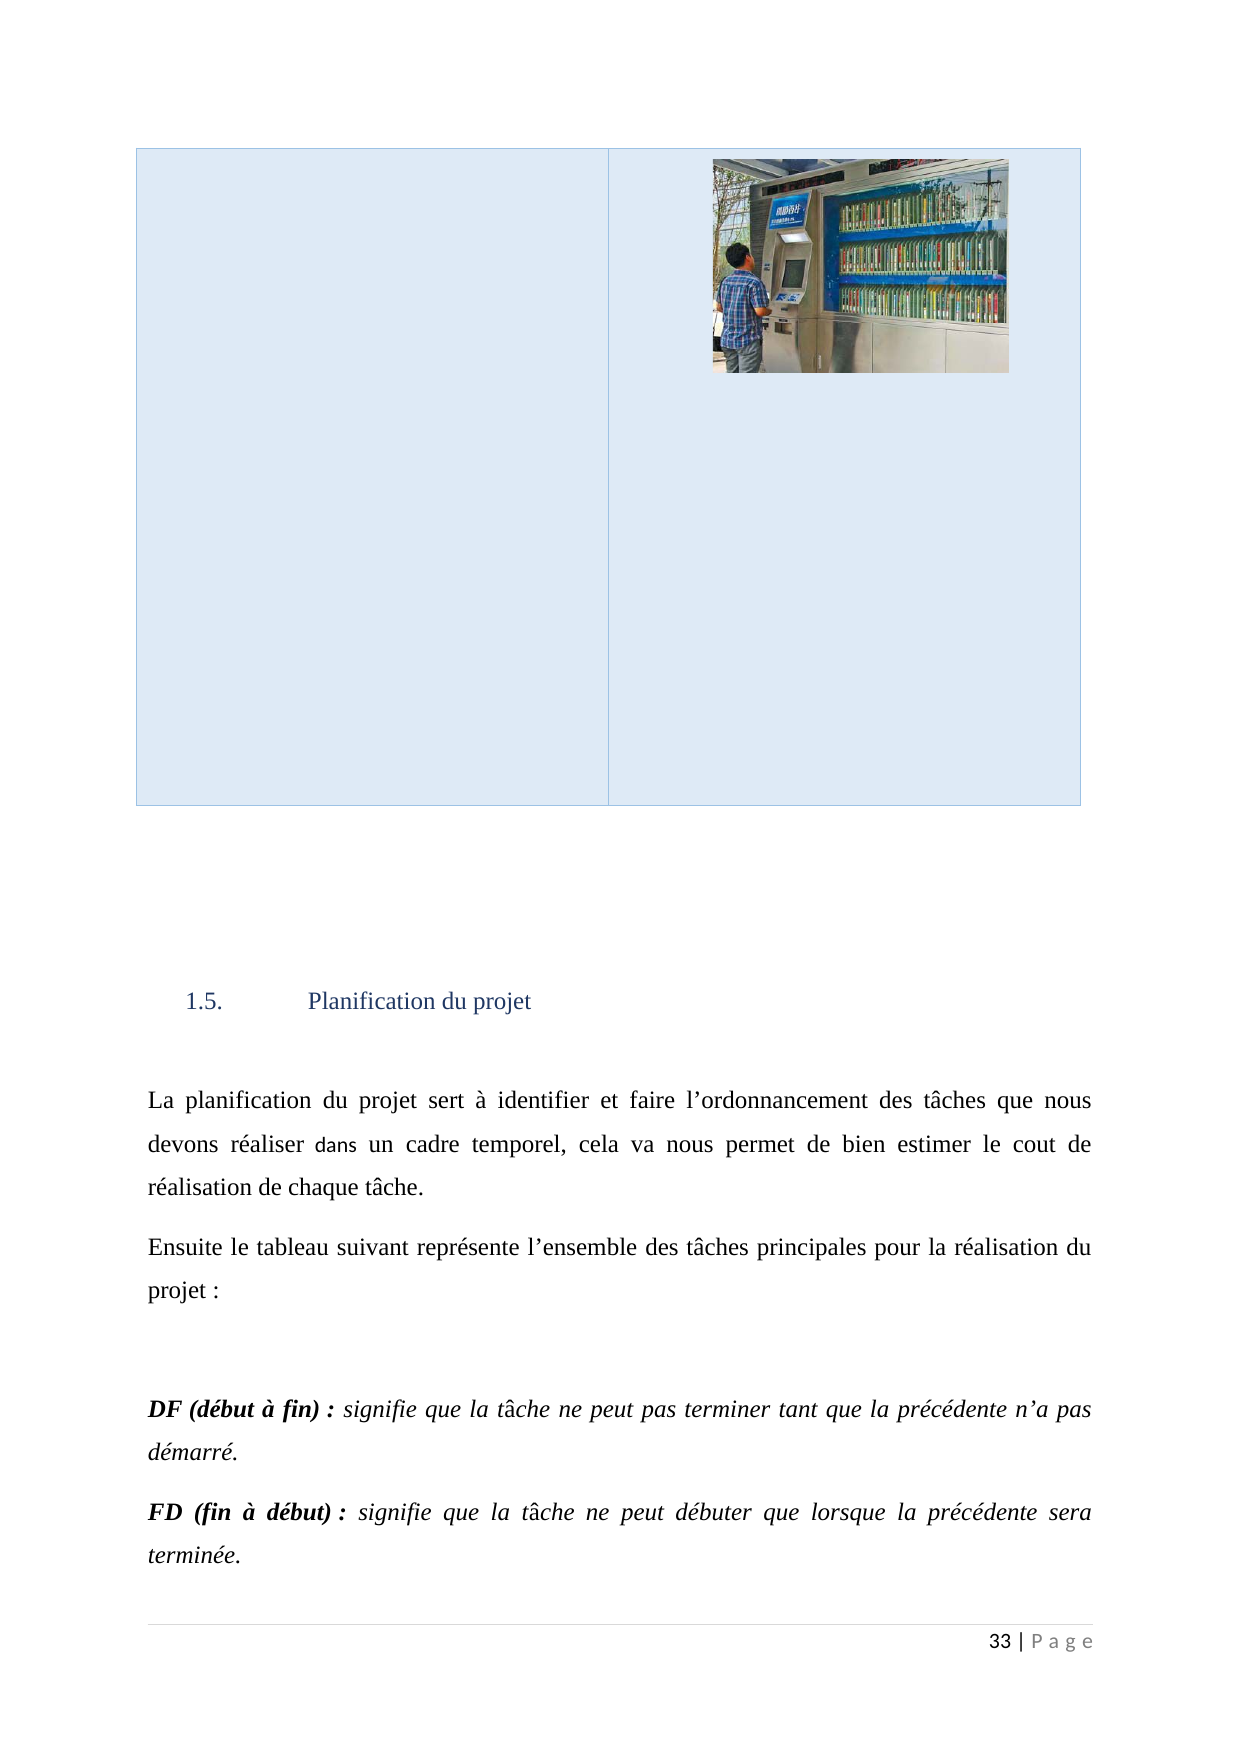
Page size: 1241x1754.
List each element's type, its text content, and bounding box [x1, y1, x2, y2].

subtitle Planification du projet [185, 986, 1093, 1014]
table_cell Pour réaliser cette solution nous sommes besoin de : Avoir une tablette programmable à l’entrée et une autre à la sortie. Avoir une machine pour la distribution de livre, et il identifier l’étudiant à chaque opération (prendre-déposer) avec la précision de la marge du délai, cette dernière va aussi aider un étudiant d’avoir l’information à propos la date de disponibilité du livre. Exemple : [609, 149, 1080, 805]
text La planification du projet sert à identifier et faire l’ordonnancement des tâches que nous devons réaliser dans un cadre temporel, cela va nous permet de bien estimer le cout de réalisation de chaque tâche. [148, 1086, 1093, 1201]
text DF (début à fin) : signifie que la tâche ne peut pas terminer tant que la précédente n’a pas démarré. [148, 1394, 1093, 1466]
picture [713, 159, 1010, 372]
text FD (fin à début) : signifie que la tâche ne peut débuter que lorsque la précédente sera terminée. [148, 1497, 1093, 1569]
table_cell Gestion de la bibliothèque [137, 149, 608, 805]
text Ensuite le tableau suivant représente l’ensemble des tâches principales pour la réalisation du projet : [148, 1232, 1093, 1303]
